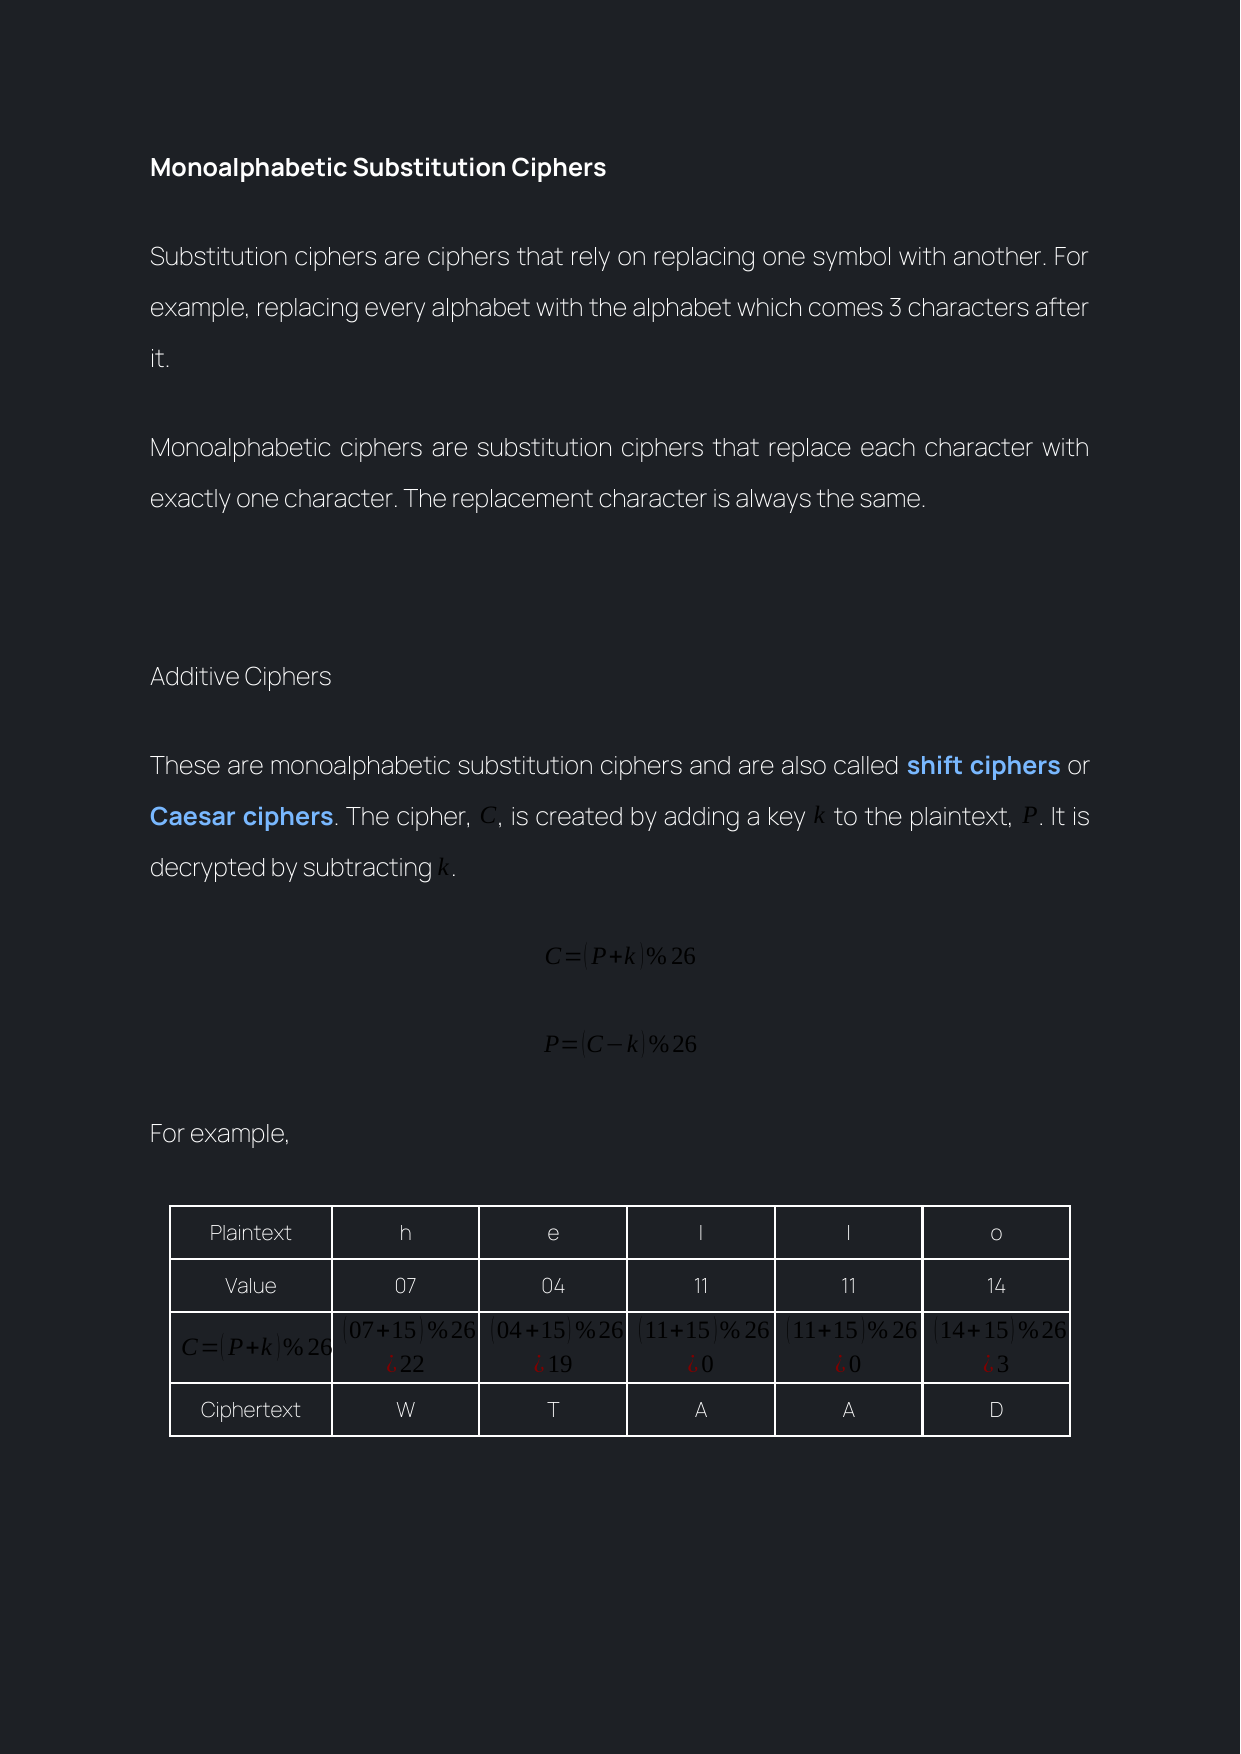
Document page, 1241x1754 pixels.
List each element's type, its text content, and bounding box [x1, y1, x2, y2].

table_cell Ciphertext [171, 1384, 331, 1435]
table_cell [628, 1313, 774, 1382]
table_cell [924, 1313, 1069, 1382]
text Monoalphabetic ciphers are substitution ciphers that replace each character with exactly one character. The replacement character is always the same. [150, 430, 1090, 515]
table_cell W [333, 1384, 478, 1435]
table_cell 14 [924, 1260, 1069, 1311]
table_cell [171, 1313, 331, 1382]
subtitle Additive Ciphers [150, 659, 1090, 693]
table_header l [628, 1207, 774, 1258]
subtitle Monoalphabetic Substitution Ciphers [150, 150, 1090, 184]
text For example, [150, 1116, 1090, 1150]
table_cell [333, 1313, 478, 1382]
table_header o [924, 1207, 1069, 1258]
table_cell [776, 1313, 921, 1382]
table_cell 11 [628, 1260, 774, 1311]
table_cell A [628, 1384, 774, 1435]
table_cell Value [171, 1260, 331, 1311]
table_cell 04 [480, 1260, 626, 1311]
table_cell A [776, 1384, 921, 1435]
text These are monoalphabetic substitution ciphers and are also called shift ciphers or Caesar ciphers. The cipher, , is created by adding a key to the plaintext, . It is decrypted by subtracting . [150, 747, 1090, 884]
table_header Plaintext [171, 1207, 331, 1258]
table_cell [480, 1313, 626, 1382]
table_header h [333, 1207, 478, 1258]
text Substitution ciphers are ciphers that rely on replacing one symbol with another. For example, replacing every alphabet with the alphabet which comes 3 characters after it. [150, 239, 1090, 375]
table_cell T [480, 1384, 626, 1435]
table_cell 07 [333, 1260, 478, 1311]
table_header l [776, 1207, 921, 1258]
table_cell 11 [776, 1260, 921, 1311]
table_header e [480, 1207, 626, 1258]
table_cell D [924, 1384, 1069, 1435]
